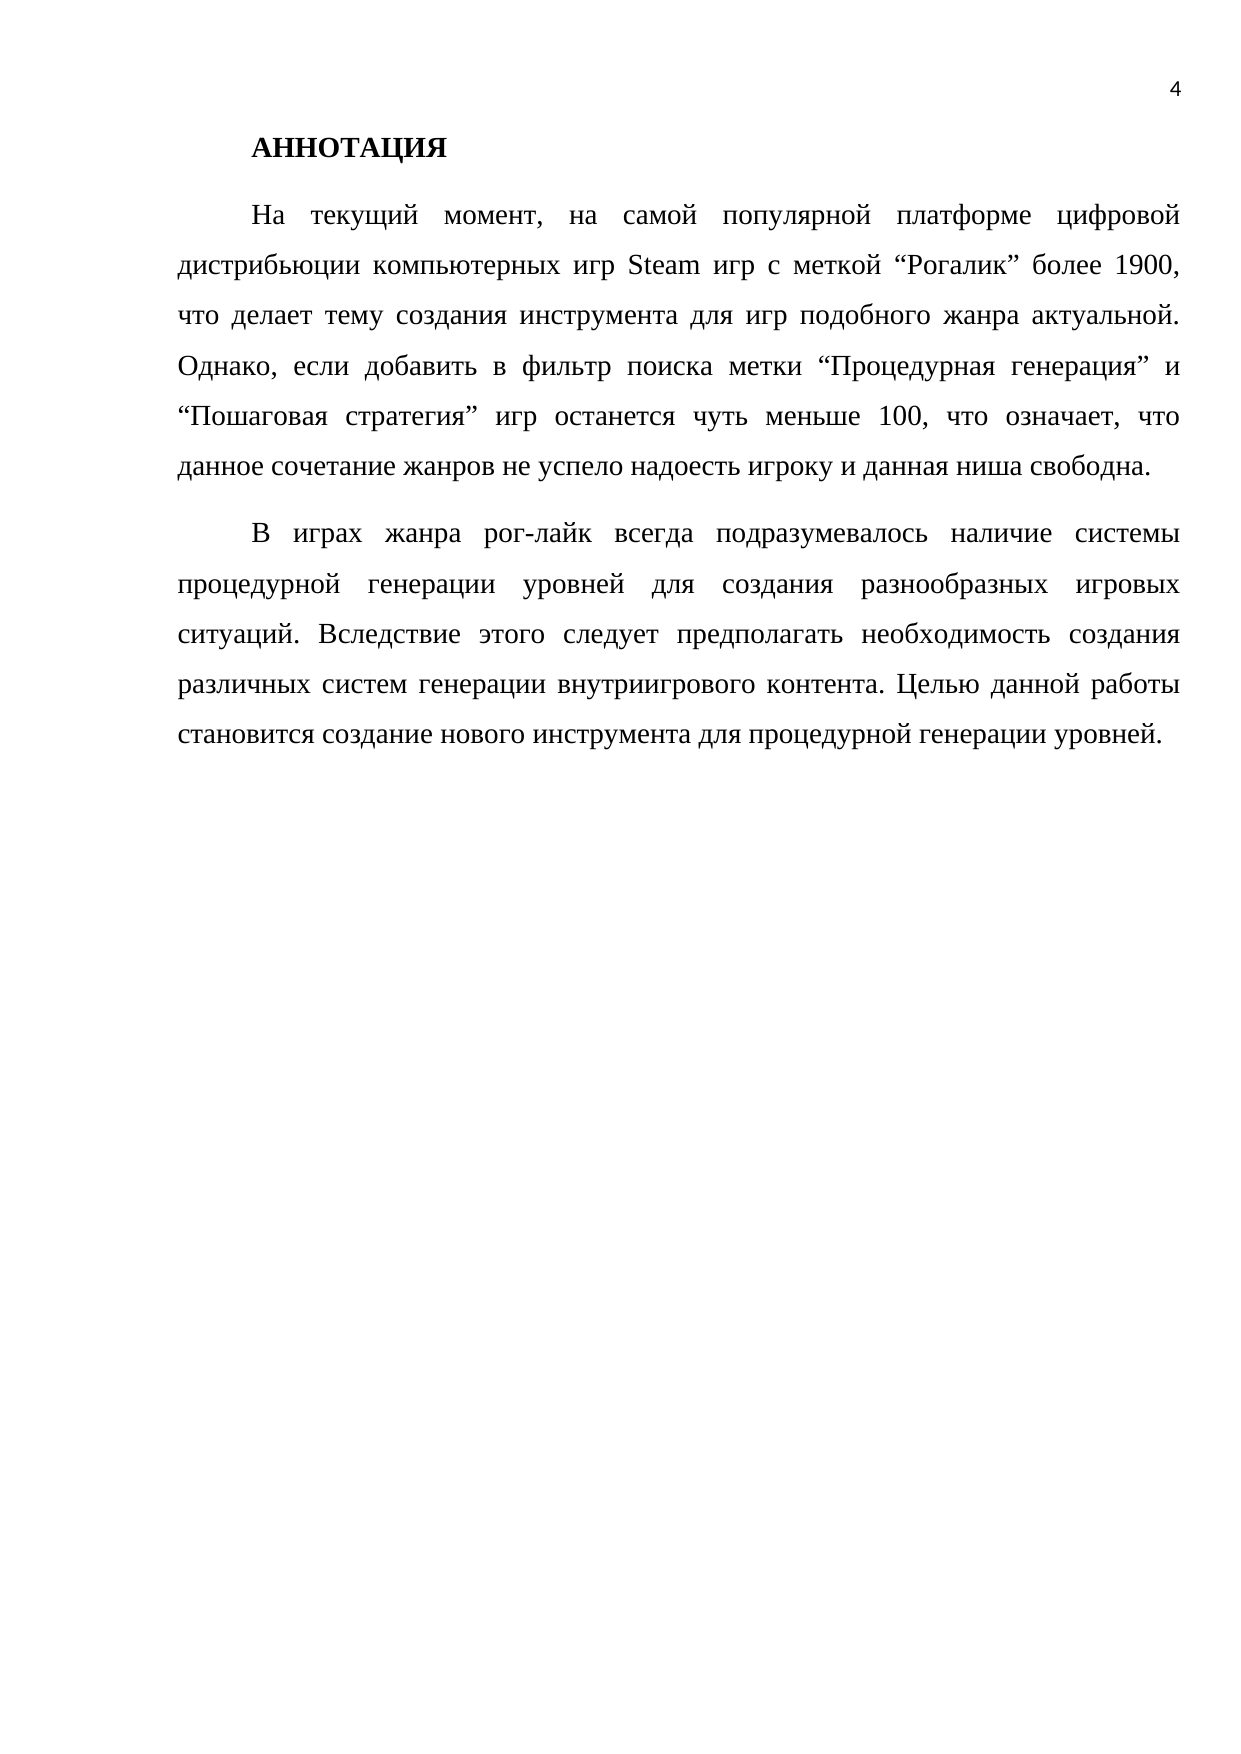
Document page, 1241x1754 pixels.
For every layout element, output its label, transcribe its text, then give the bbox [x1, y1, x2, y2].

text На текущий момент, на самой популярной платформе цифровой дистрибьюции компьютерных игр Steam игр с меткой “Рогалик” более 1900, что делает тему создания инструмента для игр подобного жанра актуальной. Однако, если добавить в фильтр поиска метки “Процедурная генерация” и “Пошаговая стратегия” игр останется чуть меньше 100, что означает, что данное сочетание жанров не успело надоесть игроку и данная ниша свободна. [177, 197, 1181, 482]
text В играх жанра рог-лайк всегда подразумевалось наличие системы процедурной генерации уровней для создания разнообразных игровых ситуаций. Вследствие этого следует предполагать необходимость создания различных систем генерации внутриигрового контента. Целью данной работы становится создание нового инструмента для процедурной генерации уровней. [177, 515, 1181, 750]
text АННОТАЦИЯ [177, 130, 1181, 163]
